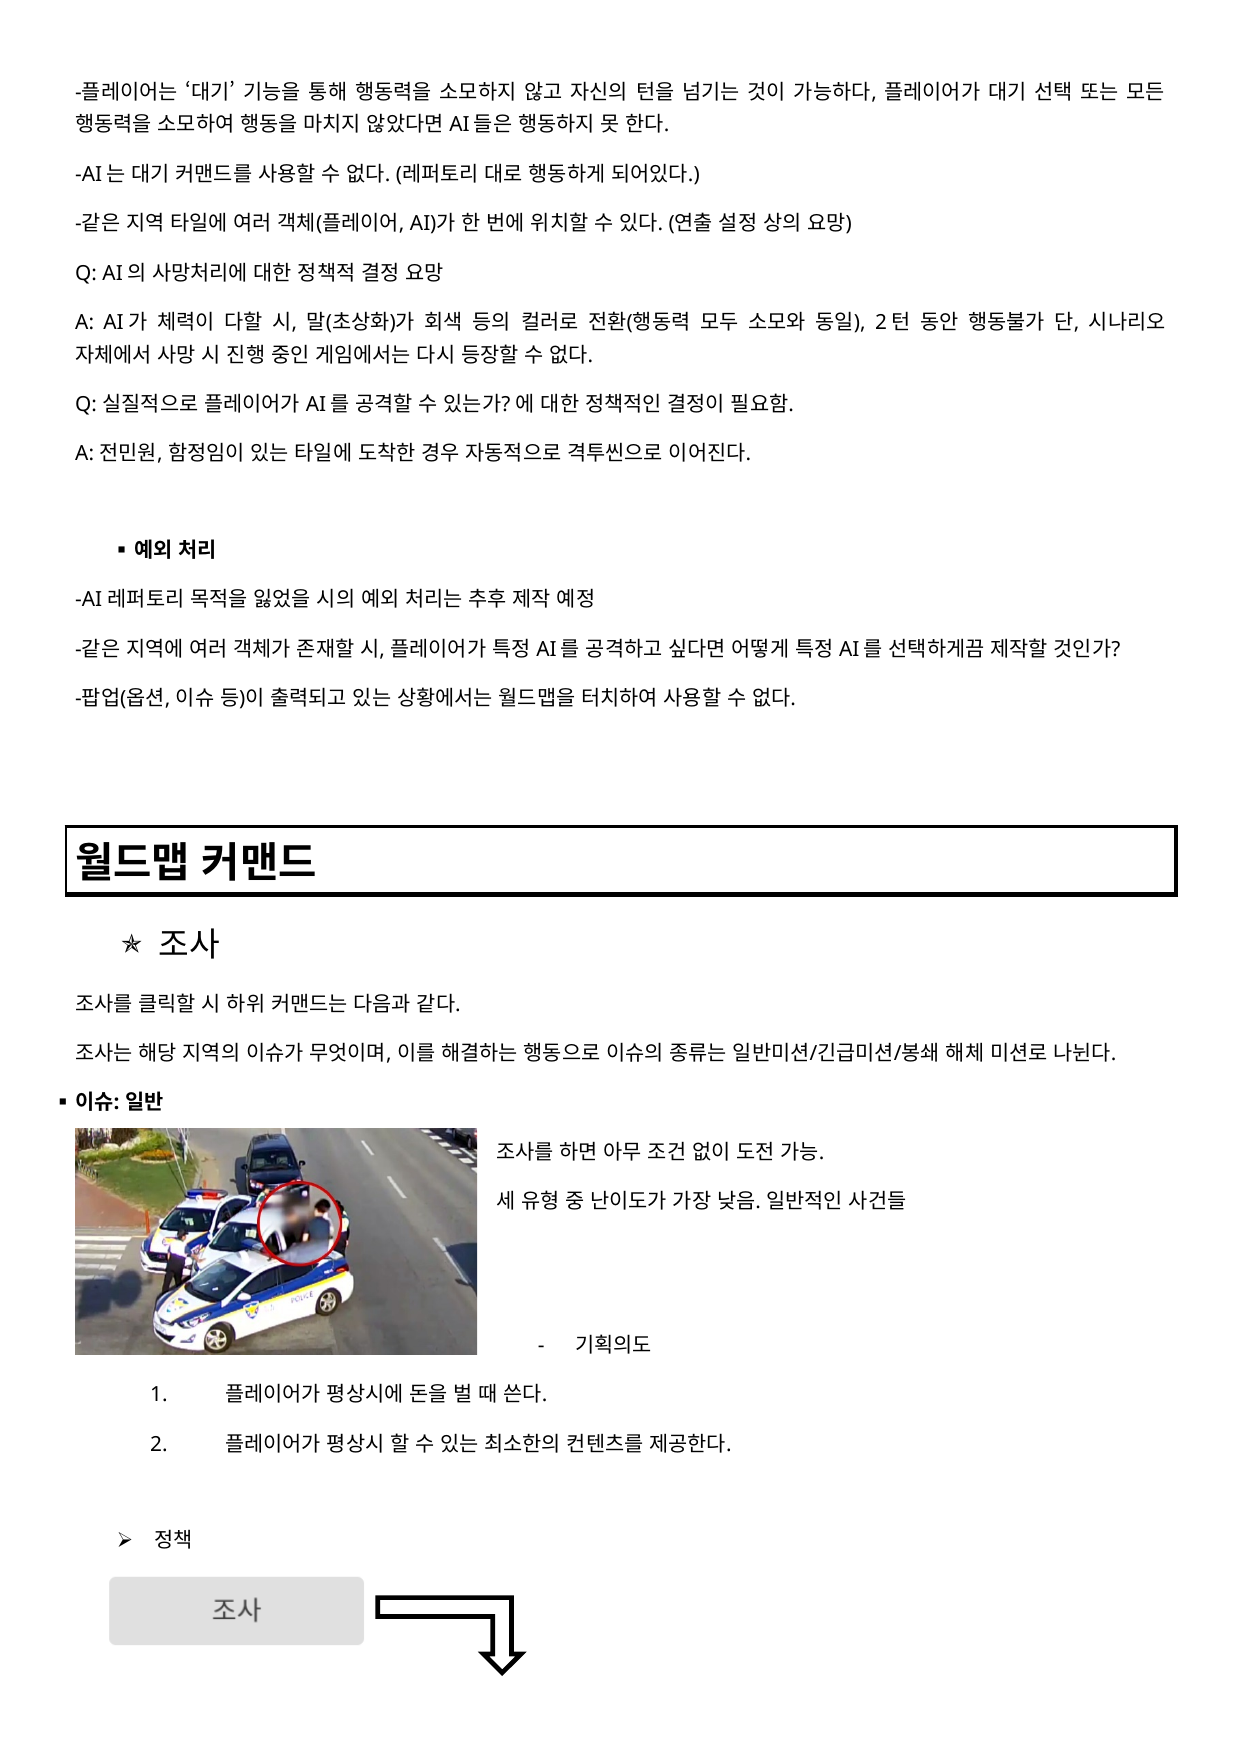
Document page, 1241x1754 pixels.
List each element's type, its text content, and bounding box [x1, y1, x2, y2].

picture [75, 1128, 478, 1355]
list 정책 [117, 1524, 1165, 1554]
text -같은 지역에 여러 객체가 존재할 시, 플레이어가 특정 AI를 공격하고 싶다면 어떻게 특정 AI를 선택하게끔 제작할 것인가? [75, 632, 1165, 662]
text 이슈: 일반 [58, 1086, 1165, 1116]
text 조사를 하면 아무 조건 없이 도전 가능. [478, 1135, 1165, 1165]
list 플레이어가 평상시 할 수 있는 최소한의 컨텐츠를 제공한다. [150, 1427, 1165, 1457]
text 조사는 해당 지역의 이슈가 무엇이며, 이를 해결하는 행동으로 이슈의 종류는 일반미션/긴급미션/봉쇄 해체 미션로 나뉜다. [75, 1036, 1165, 1066]
text -AI는 대기 커맨드를 사용할 수 없다. (레퍼토리 대로 행동하게 되어있다.) [75, 157, 1165, 187]
text -플레이어는 ‘대기’ 기능을 통해 행동력을 소모하지 않고 자신의 턴을 넘기는 것이 가능하다, 플레이어가 대기 선택 또는 모든 행동력을 소모하여 행동을 마치지 않았다면 AI들은 행동하지 못 한다. [75, 75, 1165, 138]
list 기획의도 [117, 1328, 1165, 1358]
text Q: AI의 사망처리에 대한 정책적 결정 요망 [75, 256, 1165, 286]
text 조사 [117, 918, 1165, 966]
text 세 유형 중 난이도가 가장 낮음. 일반적인 사건들 [478, 1184, 1165, 1214]
text -팝업(옵션, 이슈 등)이 출력되고 있는 상황에서는 월드맵을 터치하여 사용할 수 없다. [75, 681, 1165, 712]
list 예외 처리 [117, 533, 1165, 563]
text A: AI가 체력이 다할 시, 말(초상화)가 회색 등의 컬러로 전환(행동력 모두 소모와 동일), 2턴 동안 행동불가 단, 시나리오 자체에서 사망 시 진행 중인 게임에서는 다시 등장할 수 없다. [75, 305, 1165, 368]
list 플레이어가 평상시에 돈을 벌 때 쓴다. [150, 1378, 1165, 1408]
text 조사를 클릭할 시 하위 커맨드는 다음과 같다. [75, 987, 1165, 1017]
text -AI 레퍼토리 목적을 잃었을 시의 예외 처리는 추후 제작 예정 [75, 583, 1165, 613]
text 월드맵 커맨드 [67, 828, 1174, 892]
picture [105, 1573, 366, 1650]
text A: 전민원, 함정임이 있는 타일에 도착한 경우 자동적으로 격투씬으로 이어진다. [75, 437, 1165, 467]
text Q: 실질적으로 플레이어가 AI를 공격할 수 있는가? 에 대한 정책적인 결정이 필요함. [75, 387, 1165, 418]
text -같은 지역 타일에 여러 객체(플레이어, AI)가 한 번에 위치할 수 있다. (연출 설정 상의 요망) [75, 206, 1165, 237]
